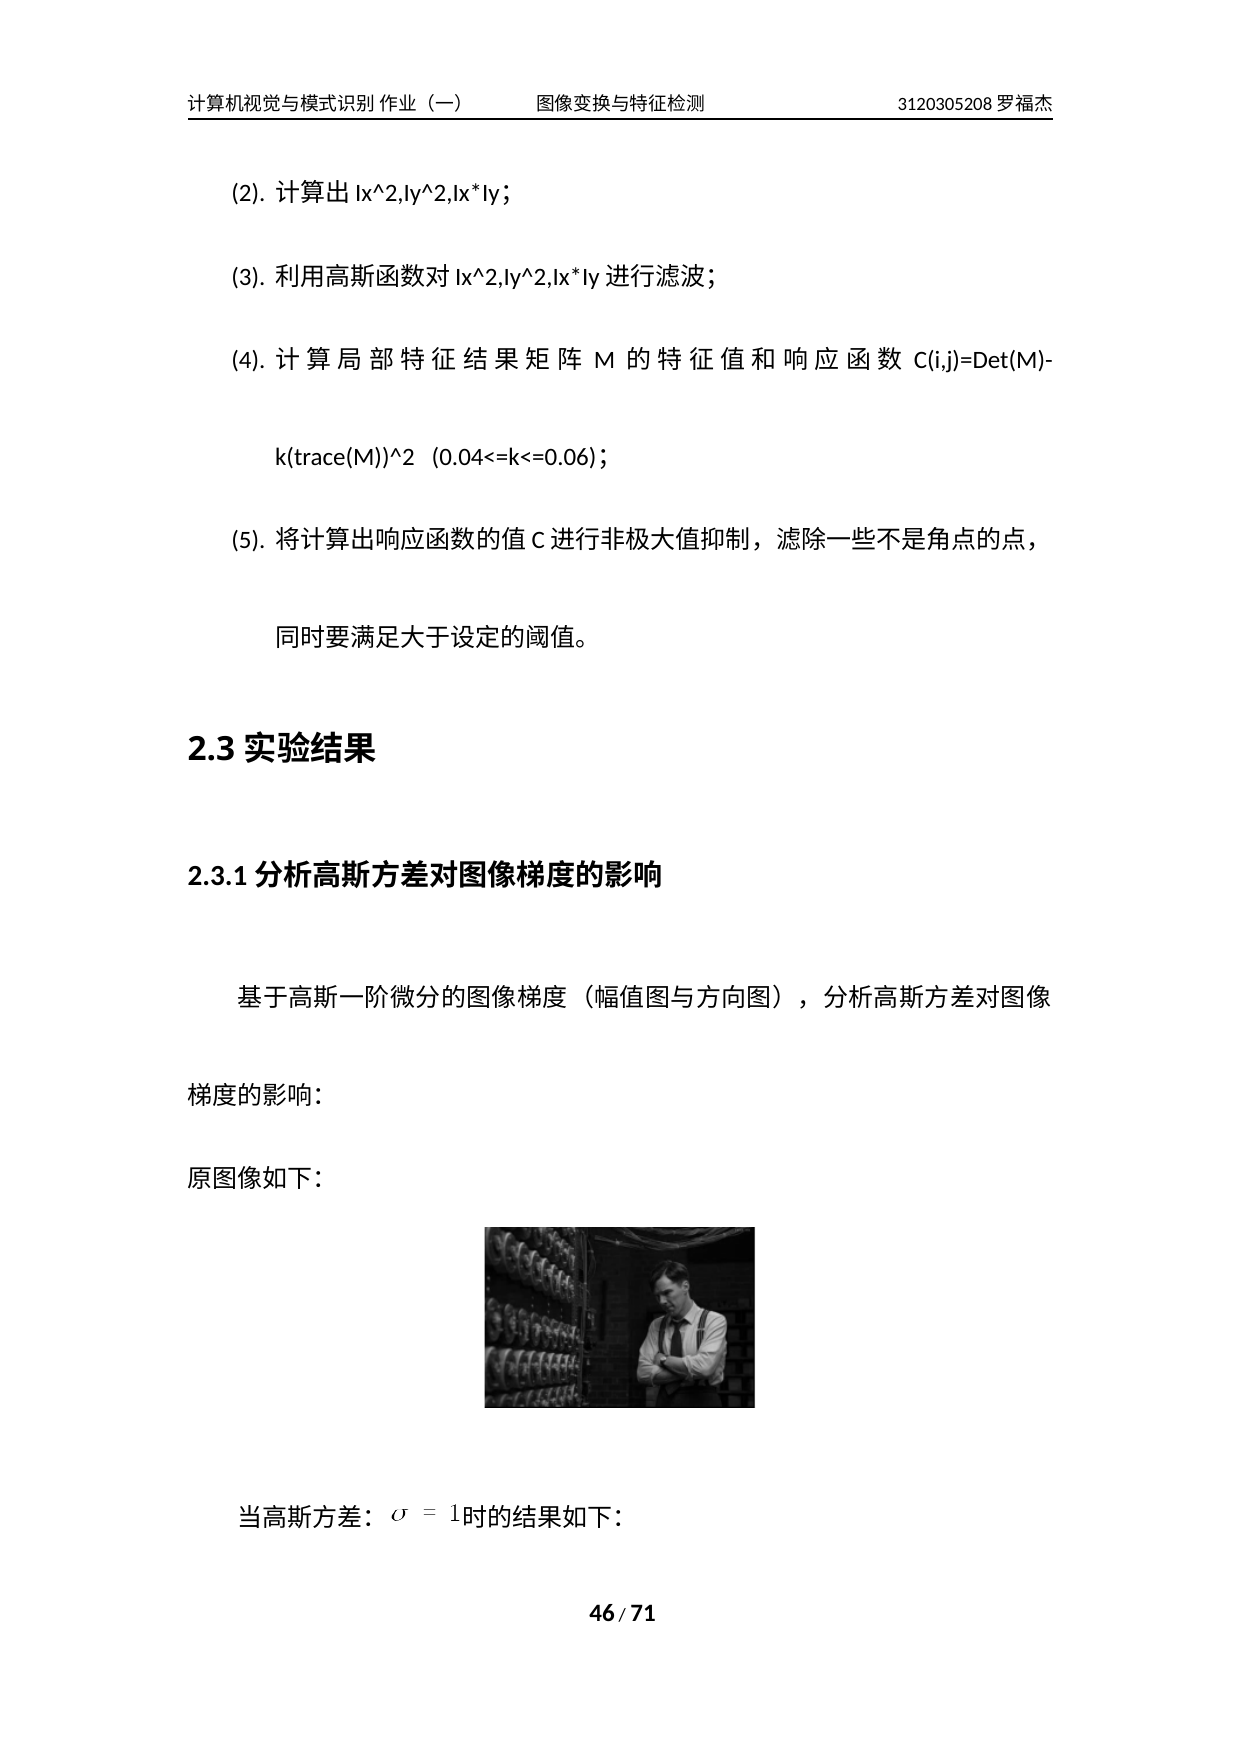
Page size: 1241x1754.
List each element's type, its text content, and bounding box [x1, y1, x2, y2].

picture [484, 1227, 756, 1408]
list 将计算出响应函数的值C进行非极大值抑制，滤除一些不是角点的点，同时要满足大于设定的阈值。 [231, 505, 1053, 668]
text 当高斯方差：时的结果如下： [187, 1483, 1053, 1548]
list 利用高斯函数对Ix^2,Iy^2,Ix*Iy进行滤波； [231, 242, 1053, 307]
subtitle 2.3.1 分析高斯方差对图像梯度的影响 [187, 841, 1053, 906]
list 计算出Ix^2,Iy^2,Ix*Iy； [231, 158, 1053, 223]
text 原图像如下： [187, 1144, 1053, 1209]
subtitle 2.3 实验结果 [187, 713, 1053, 778]
list 计算局部特征结果矩阵M的特征值和响应函数C(i,j)=Det(M)-k(trace(M))^2 (0.04<=k<=0.06)； [231, 325, 1053, 487]
text 基于高斯一阶微分的图像梯度（幅值图与方向图），分析高斯方差对图像梯度的影响： [187, 963, 1053, 1126]
